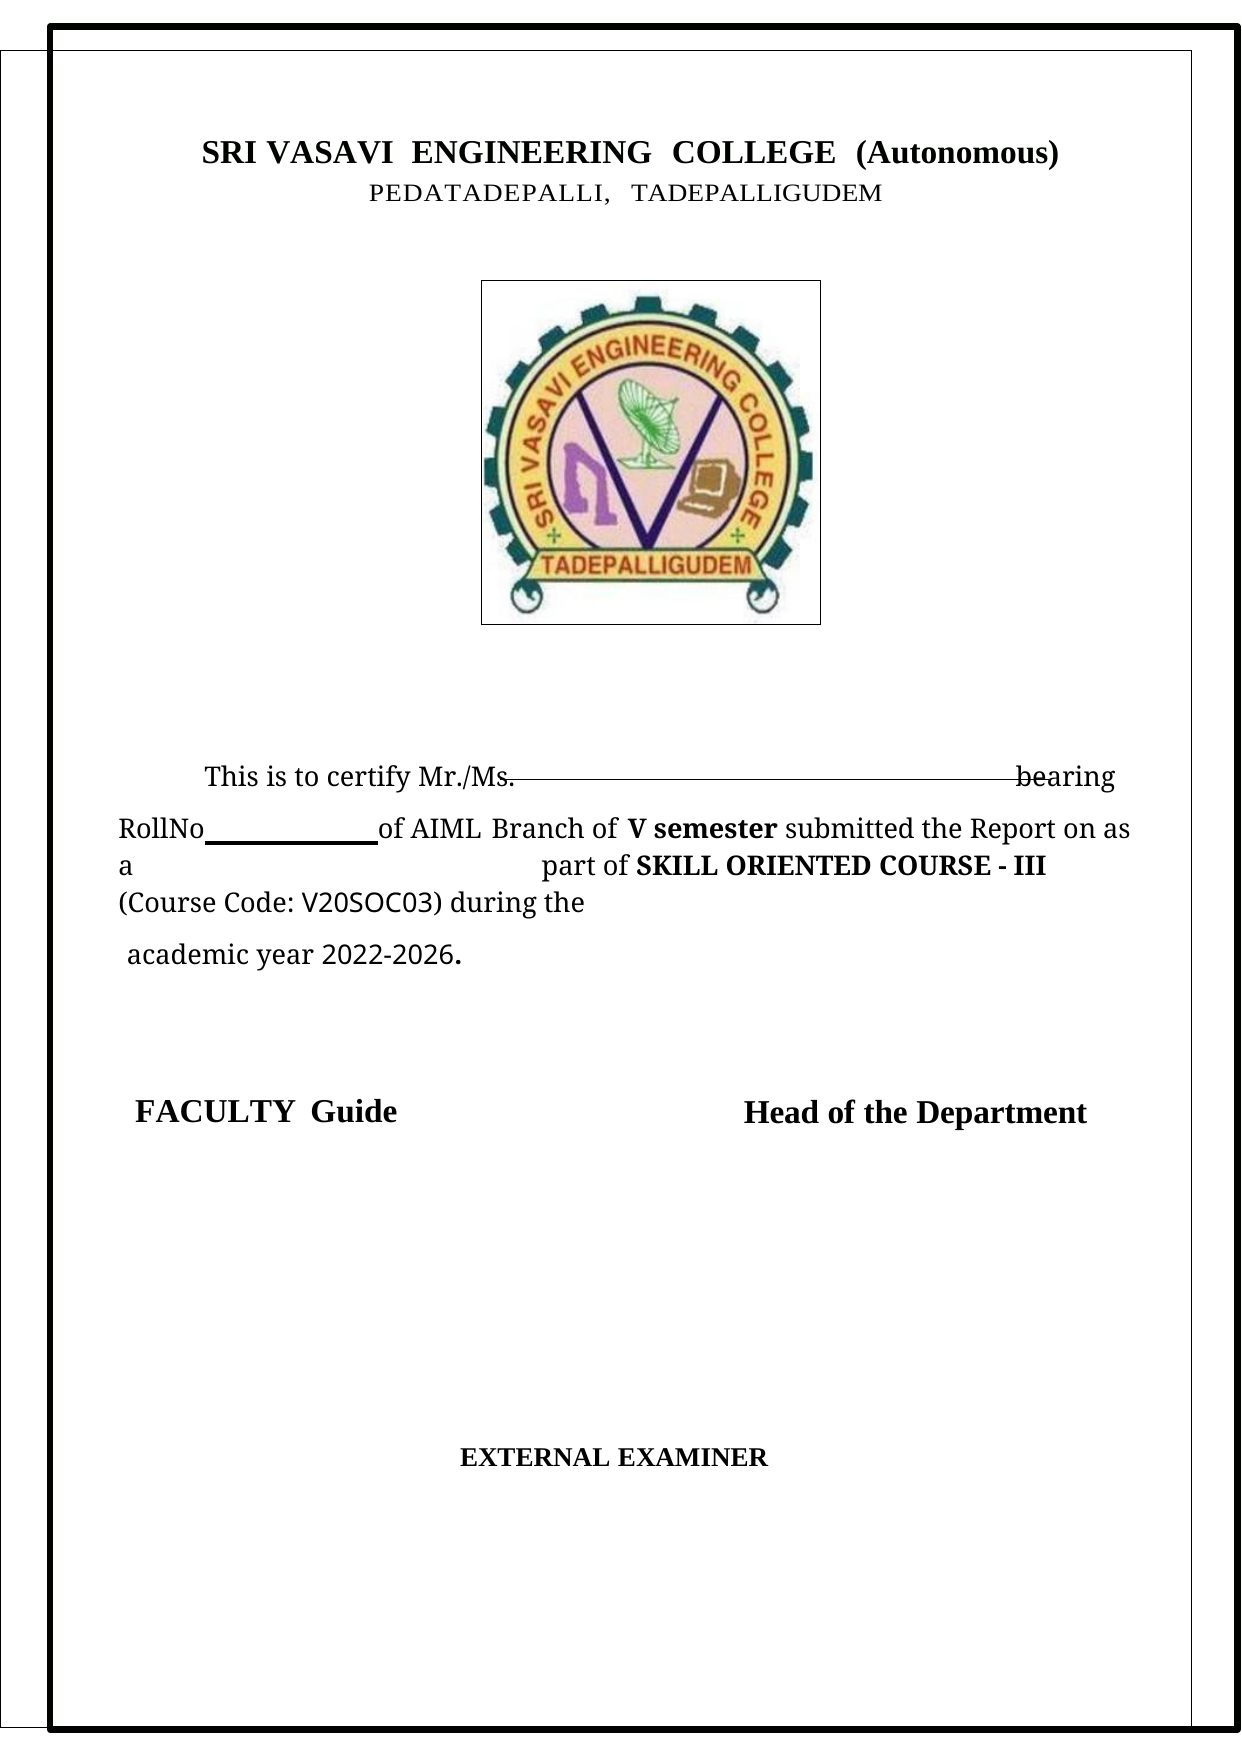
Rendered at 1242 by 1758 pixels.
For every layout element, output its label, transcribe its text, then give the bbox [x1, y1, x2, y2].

text EXTERNAL EXAMINER [265, 1441, 963, 1472]
text This is to certify Mr./Ms. bearing [1, 758, 1130, 794]
text SRI VASAVI ENGINEERING COLLEGE (Autonomous) [73, 132, 1188, 171]
text PEDATADEPALLI, TADEPALLIGUDEM [265, 178, 987, 207]
text RollNo of AIML Branch of V semester submitted the Report on as a part of SKILL ORIENTED COURSE - III (Course Code: V20SOC03) during the [118, 810, 1132, 920]
picture [482, 281, 820, 624]
subtitle FACULTY Guide Head of the Department [34, 1092, 1188, 1131]
text academic year 2022-2026. [1, 936, 1132, 972]
